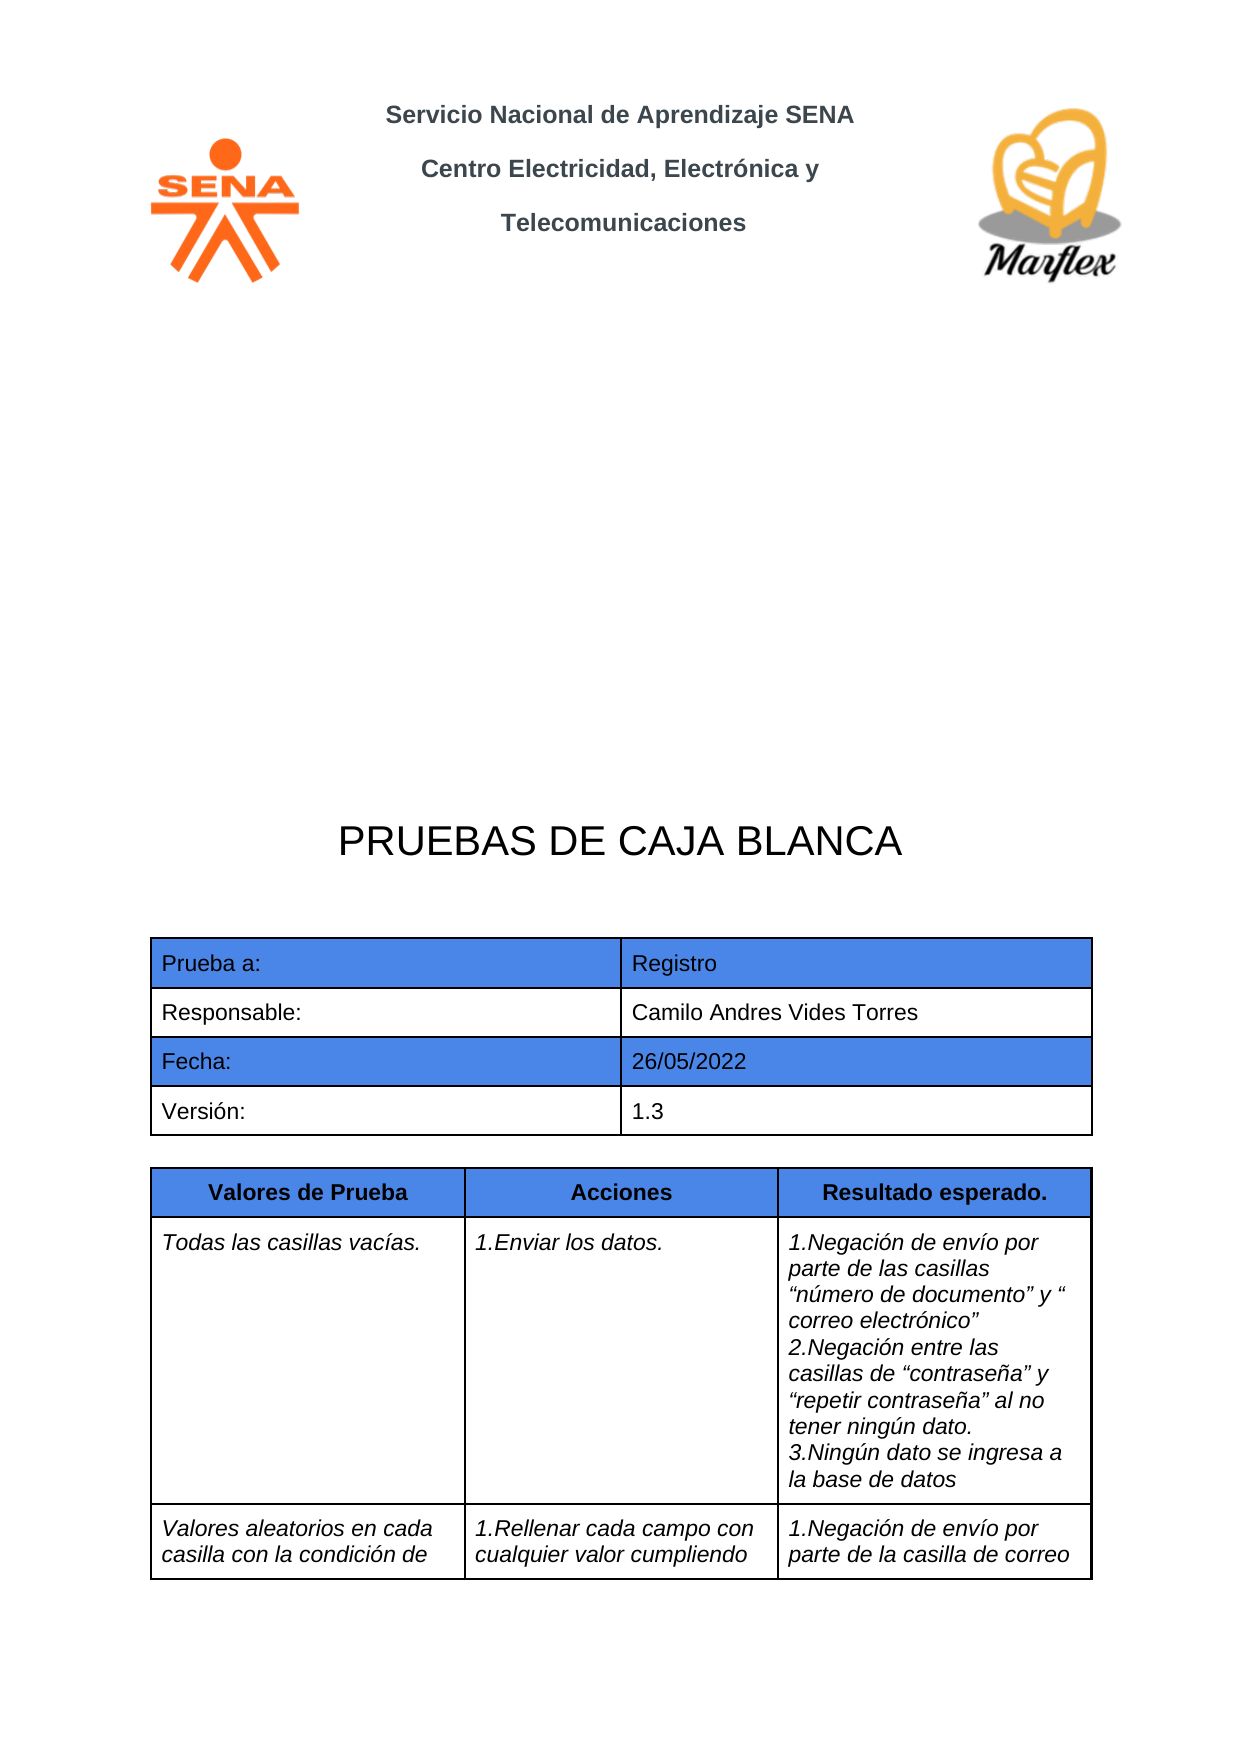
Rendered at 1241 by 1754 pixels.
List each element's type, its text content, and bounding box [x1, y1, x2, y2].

table_cell Camilo Andres Vides Torres [622, 989, 1091, 1036]
table_header Valores de Prueba [152, 1169, 464, 1216]
table_cell 1.Negación de envío por parte de las casillas “número de documento” y “ correo electrónico” 2.Negación entre las casillas de “contraseña” y “repetir contraseña” al no tener ningún dato. 3.Ningún dato se ingresa a la base de datos [779, 1218, 1090, 1502]
table_cell Todas las casillas vacías. [152, 1218, 464, 1502]
picture [150, 137, 300, 284]
table_header Resultado esperado. [779, 1169, 1090, 1216]
table_header Acciones [466, 1169, 777, 1216]
subtitle PRUEBAS DE CAJA BLANCA [150, 816, 1090, 864]
table_cell Fecha: [152, 1038, 620, 1085]
table_cell Valores aleatorios en cada casilla con la condición de que en las casillas “contraseña” y “repetir contraseña” sean diferentes. [152, 1505, 464, 1578]
picture [975, 107, 1125, 285]
table_cell 26/05/2022 [622, 1038, 1091, 1085]
table_header Registro [622, 939, 1091, 987]
table_cell 1.Enviar los datos. [466, 1218, 777, 1502]
table_header Prueba a: [152, 939, 620, 987]
table_cell 1.3 [622, 1087, 1091, 1134]
table_cell Responsable: [152, 989, 620, 1036]
table_cell 1.Rellenar cada campo con cualquier valor cumpliendo con las condiciones de los valores de prueba. 2.Enviar los datos. [466, 1505, 777, 1578]
table_cell Versión: [152, 1087, 620, 1134]
